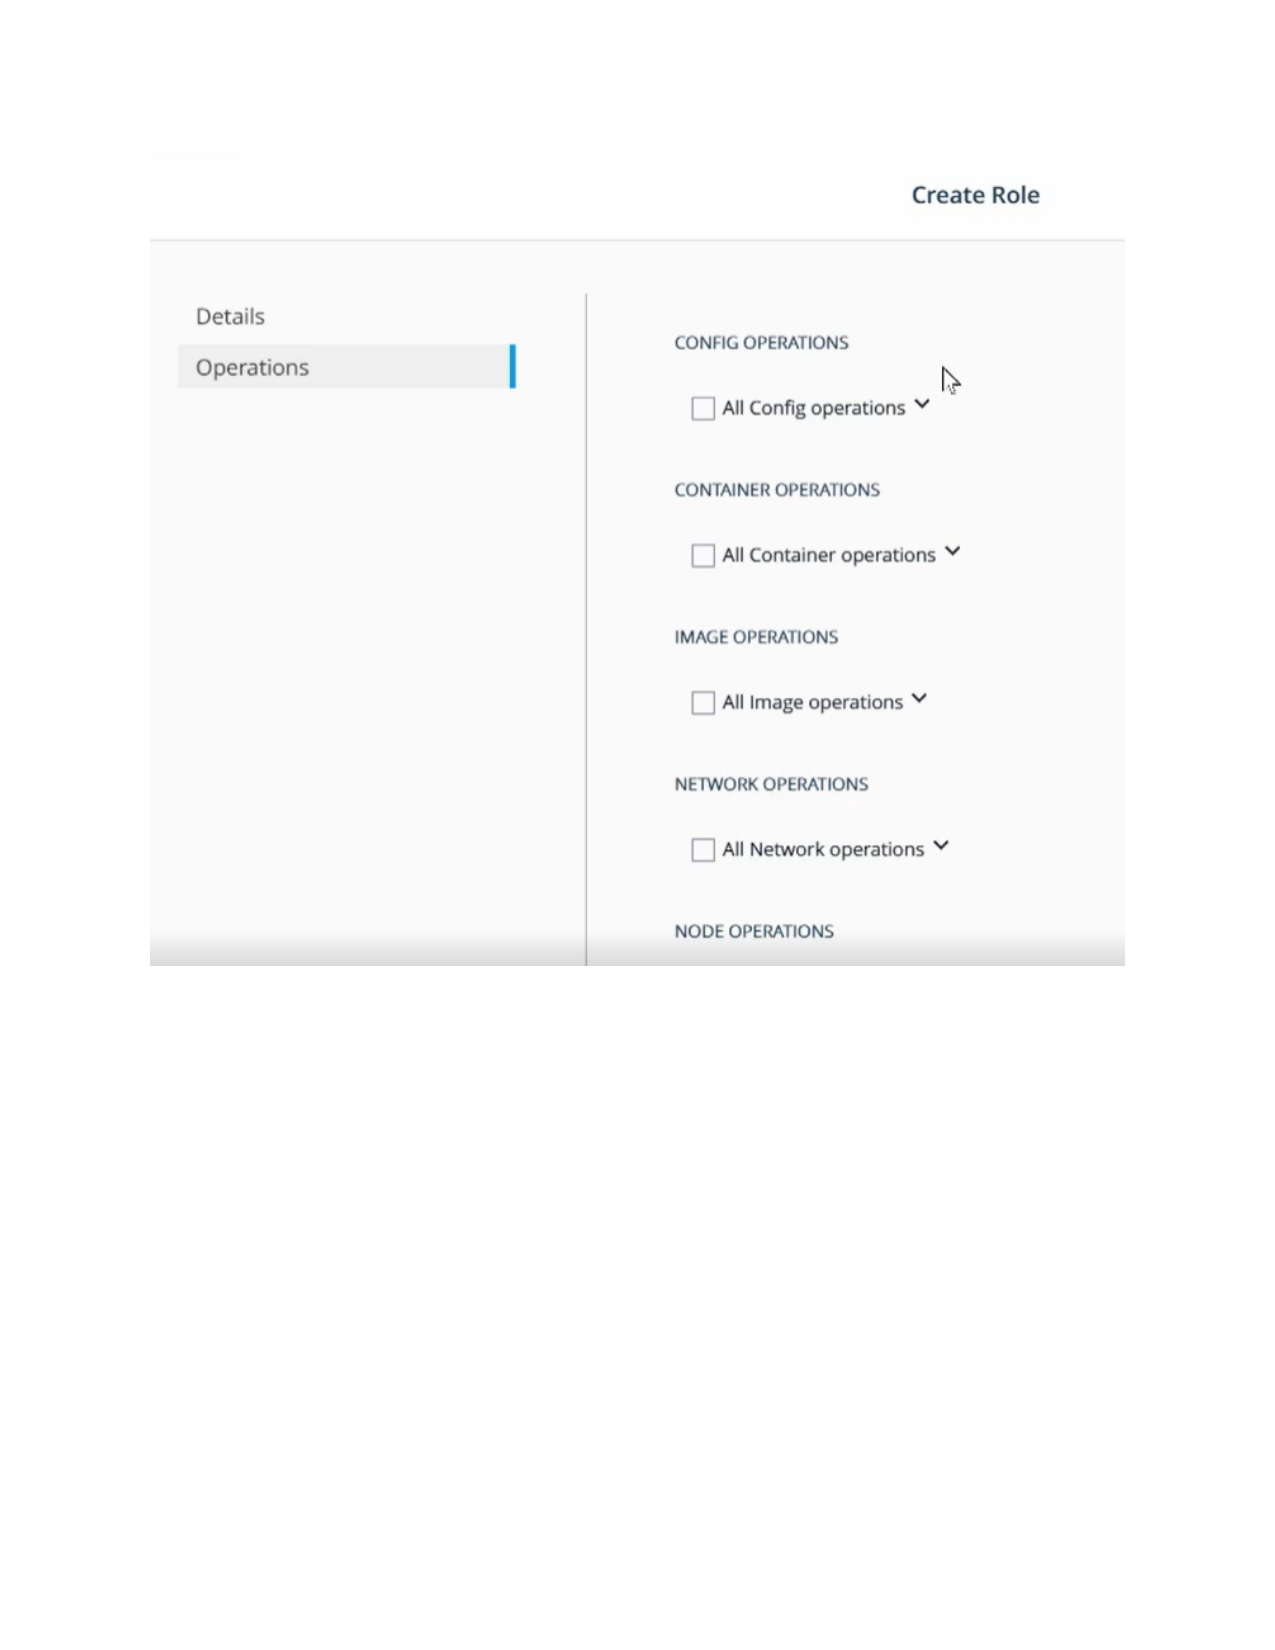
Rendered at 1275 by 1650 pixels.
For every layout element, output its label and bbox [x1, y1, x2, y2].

picture [150, 150, 1125, 966]
